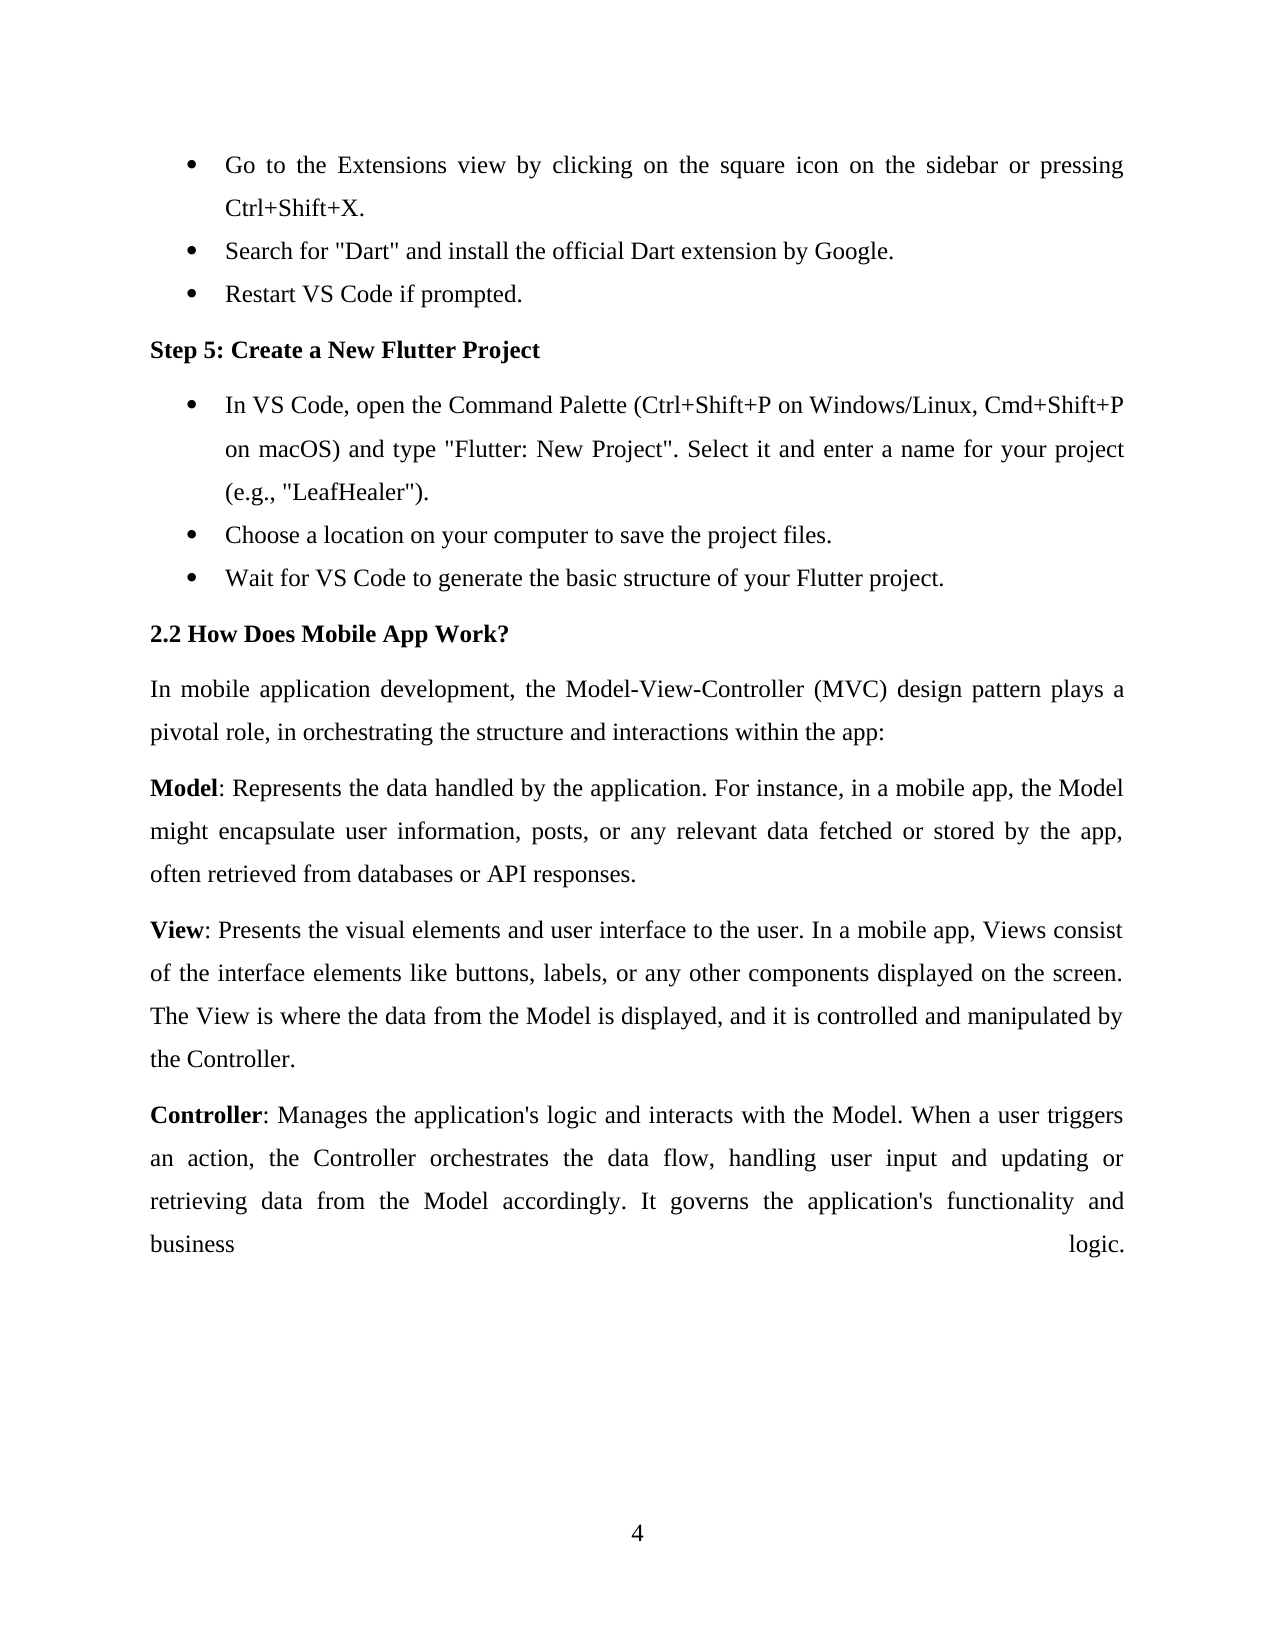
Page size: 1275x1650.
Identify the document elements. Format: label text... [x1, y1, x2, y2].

text In mobile application development, the Model-View-Controller (MVC) design pattern plays a pivotal role, in orchestrating the structure and interactions within the app: [150, 773, 1125, 845]
list Wait for VS Code to generate the basic structure of your Flutter project. [187, 662, 1125, 691]
list Go to the Extensions view by clicking on the square icon on the sidebar or pressing Ctrl+Shift+X. [187, 249, 1125, 321]
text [150, 1199, 1125, 1357]
text Step 4: Install Dart Plugin in VS Code [150, 150, 1125, 179]
text Model: Represents the data handled by the application. For instance, in a mobile app, the Model might encapsulate user information, posts, or any relevant data fetched or stored by the app, often retrieved from databases or API responses. [150, 872, 1125, 987]
list Open VS Code. [187, 206, 1125, 234]
list In VS Code, open the Command Palette (Ctrl+Shift+P on Windows/Linux, Cmd+Shift+P on macOS) and type "Flutter: New Project". Select it and enter a name for your project (e.g., "LeafHealer"). [187, 489, 1125, 604]
list Search for "Dart" and install the official Dart extension by Google. [187, 335, 1125, 364]
list Choose a location on your computer to save the project files. [187, 619, 1125, 647]
list Restart VS Code if prompted. [187, 378, 1125, 407]
text View: Presents the visual elements and user interface to the user. In a mobile app, Views consist of the interface elements like buttons, labels, or any other components displayed on the screen. The View is where the data from the Model is displayed, and it is controlled and manipulated by the Controller. [150, 1014, 1125, 1172]
text 2.2 How Does Mobile App Work? [150, 717, 1125, 746]
text Step 5: Create a New Flutter Project [150, 434, 1125, 462]
